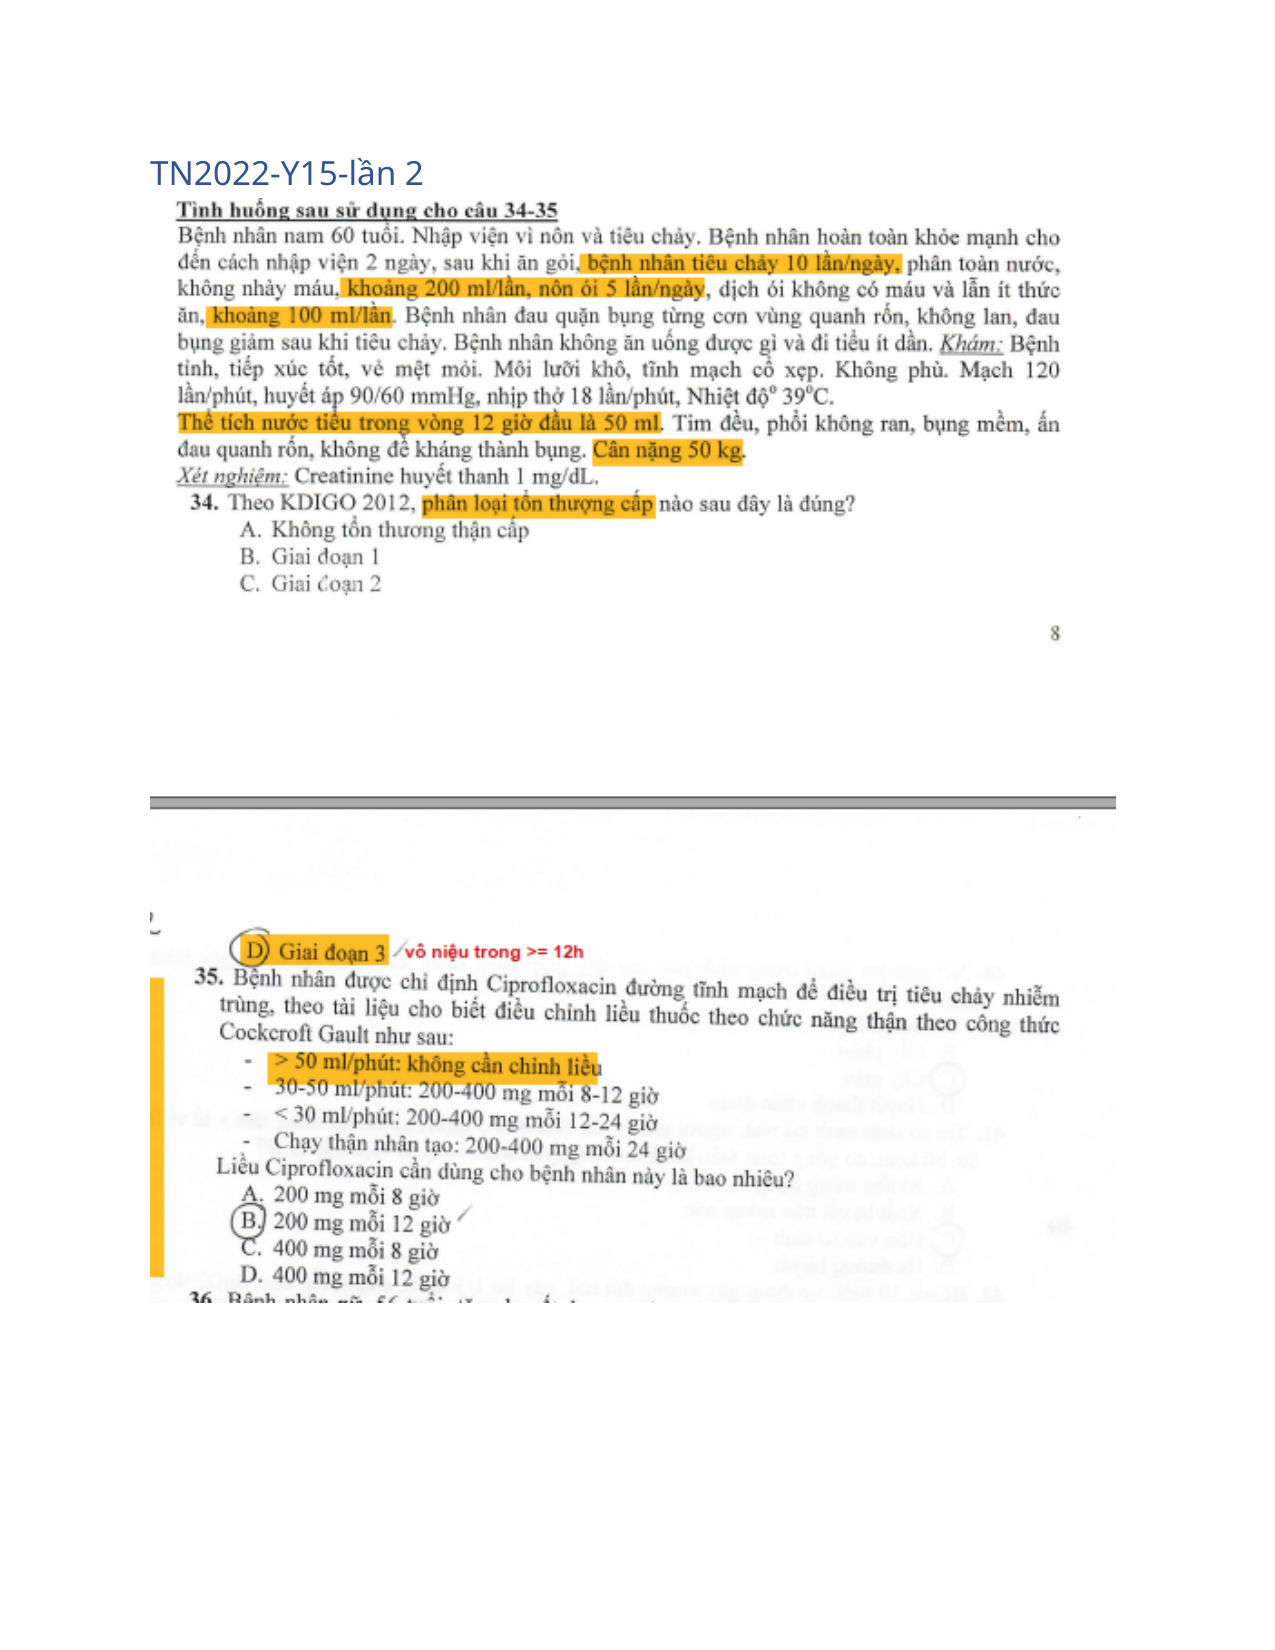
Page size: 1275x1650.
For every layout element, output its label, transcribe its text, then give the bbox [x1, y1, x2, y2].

subtitle TN2022-Y15-lần 2 [150, 150, 1125, 195]
picture [150, 198, 1117, 1303]
